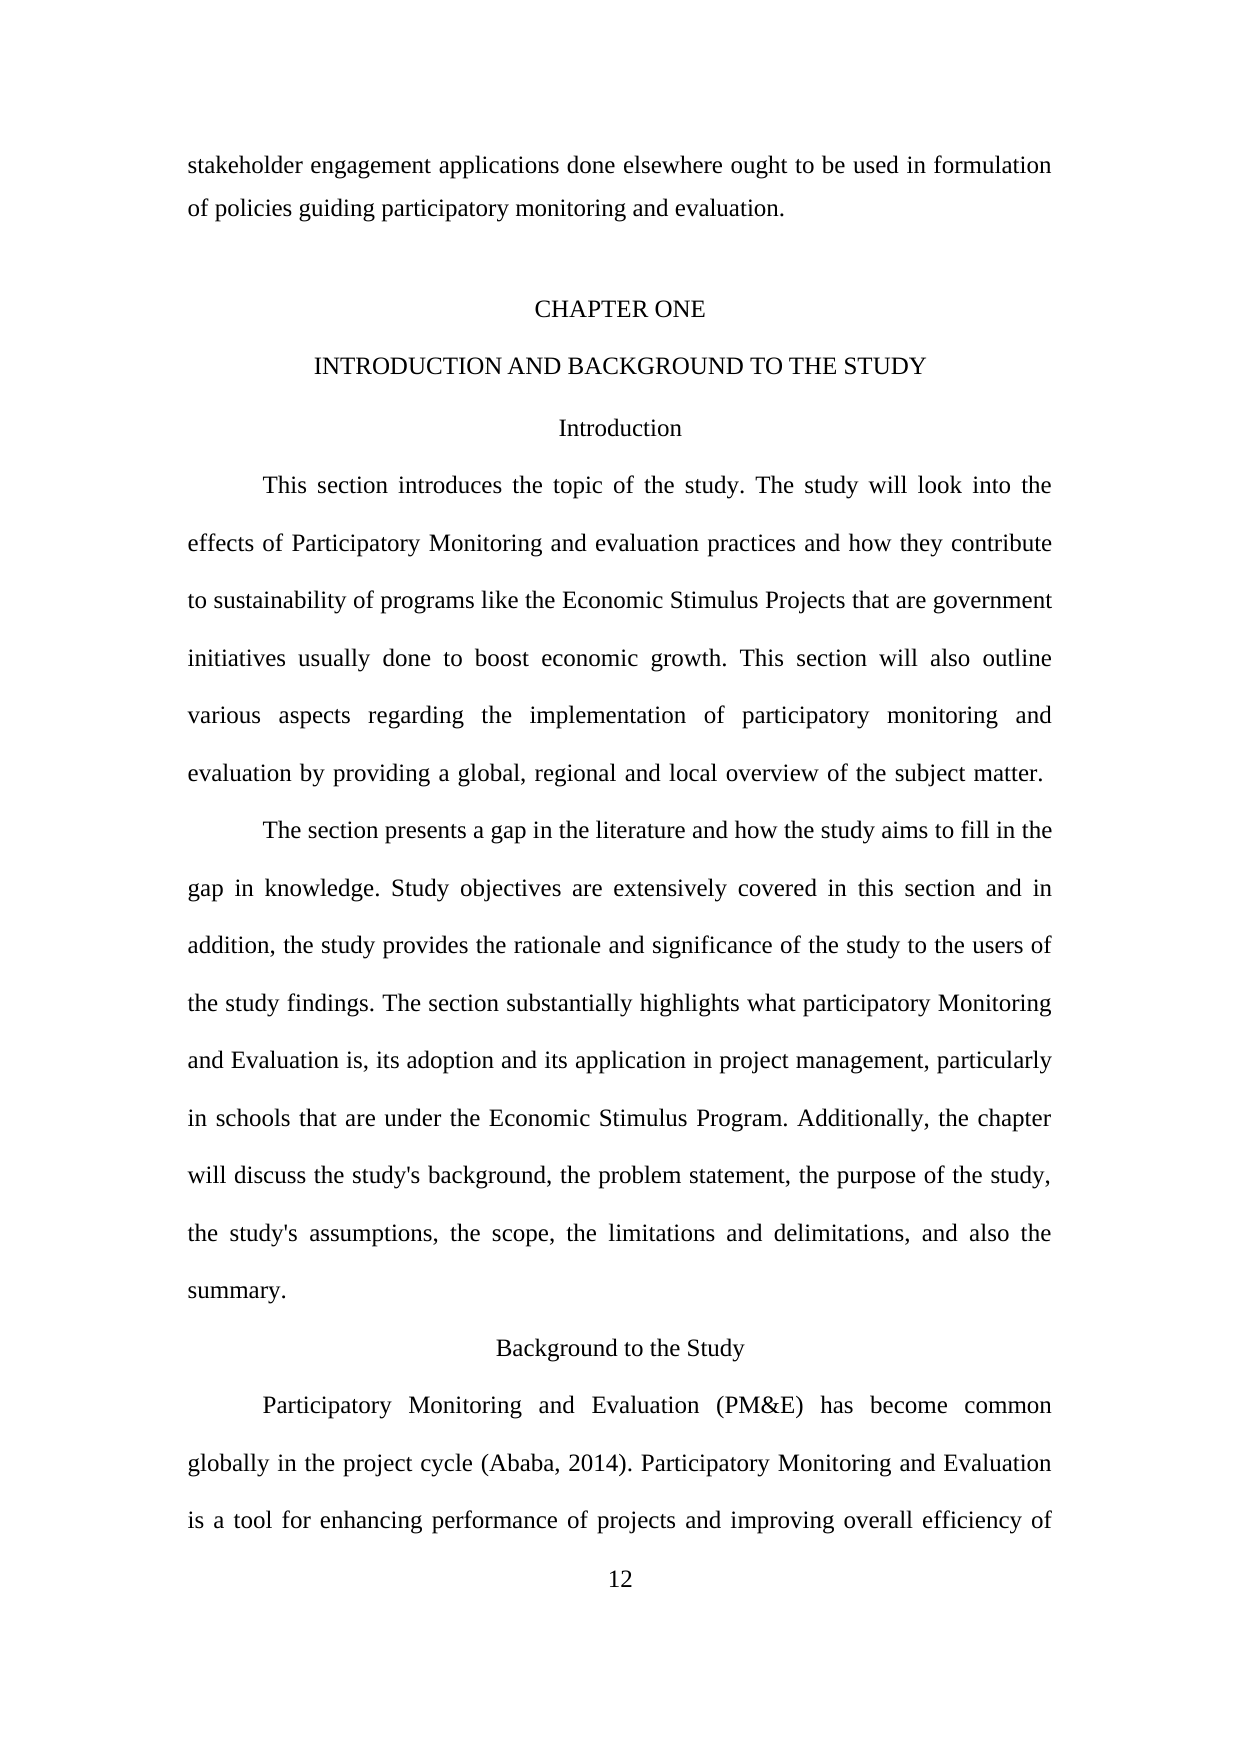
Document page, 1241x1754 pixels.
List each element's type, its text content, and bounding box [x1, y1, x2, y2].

text This section introduces the topic of the study. The study will look into the effects of Participatory Monitoring and evaluation practices and how they contribute to sustainability of programs like the Economic Stimulus Projects that are government initiatives usually done to boost economic growth. This section will also outline various aspects regarding the implementation of participatory monitoring and evaluation by providing a global, regional and local overview of the subject matter. The section presents a gap in the literature and how the study aims to fill in the gap in knowledge. Study objectives are extensively covered in this section and in addition, the study provides the rationale and significance of the study to the users of the study findings. The section substantially highlights what participatory Monitoring and Evaluation is, its adoption and its application in project management, particularly in schools that are under the Economic Stimulus Program. Additionally, the chapter will discuss the study's background, the problem statement, the purpose of the study, the study's assumptions, the scope, the limitations and delimitations, and also the summary. [187, 470, 1053, 1304]
subtitle Introduction [187, 413, 1053, 442]
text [187, 1390, 1053, 1534]
subtitle INTRODUCTION AND BACKGROUND TO THE STUDY [187, 351, 1053, 380]
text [187, 150, 1053, 222]
text Background to the Study [187, 1333, 1053, 1362]
subtitle CHAPTER ONE [187, 294, 1053, 322]
